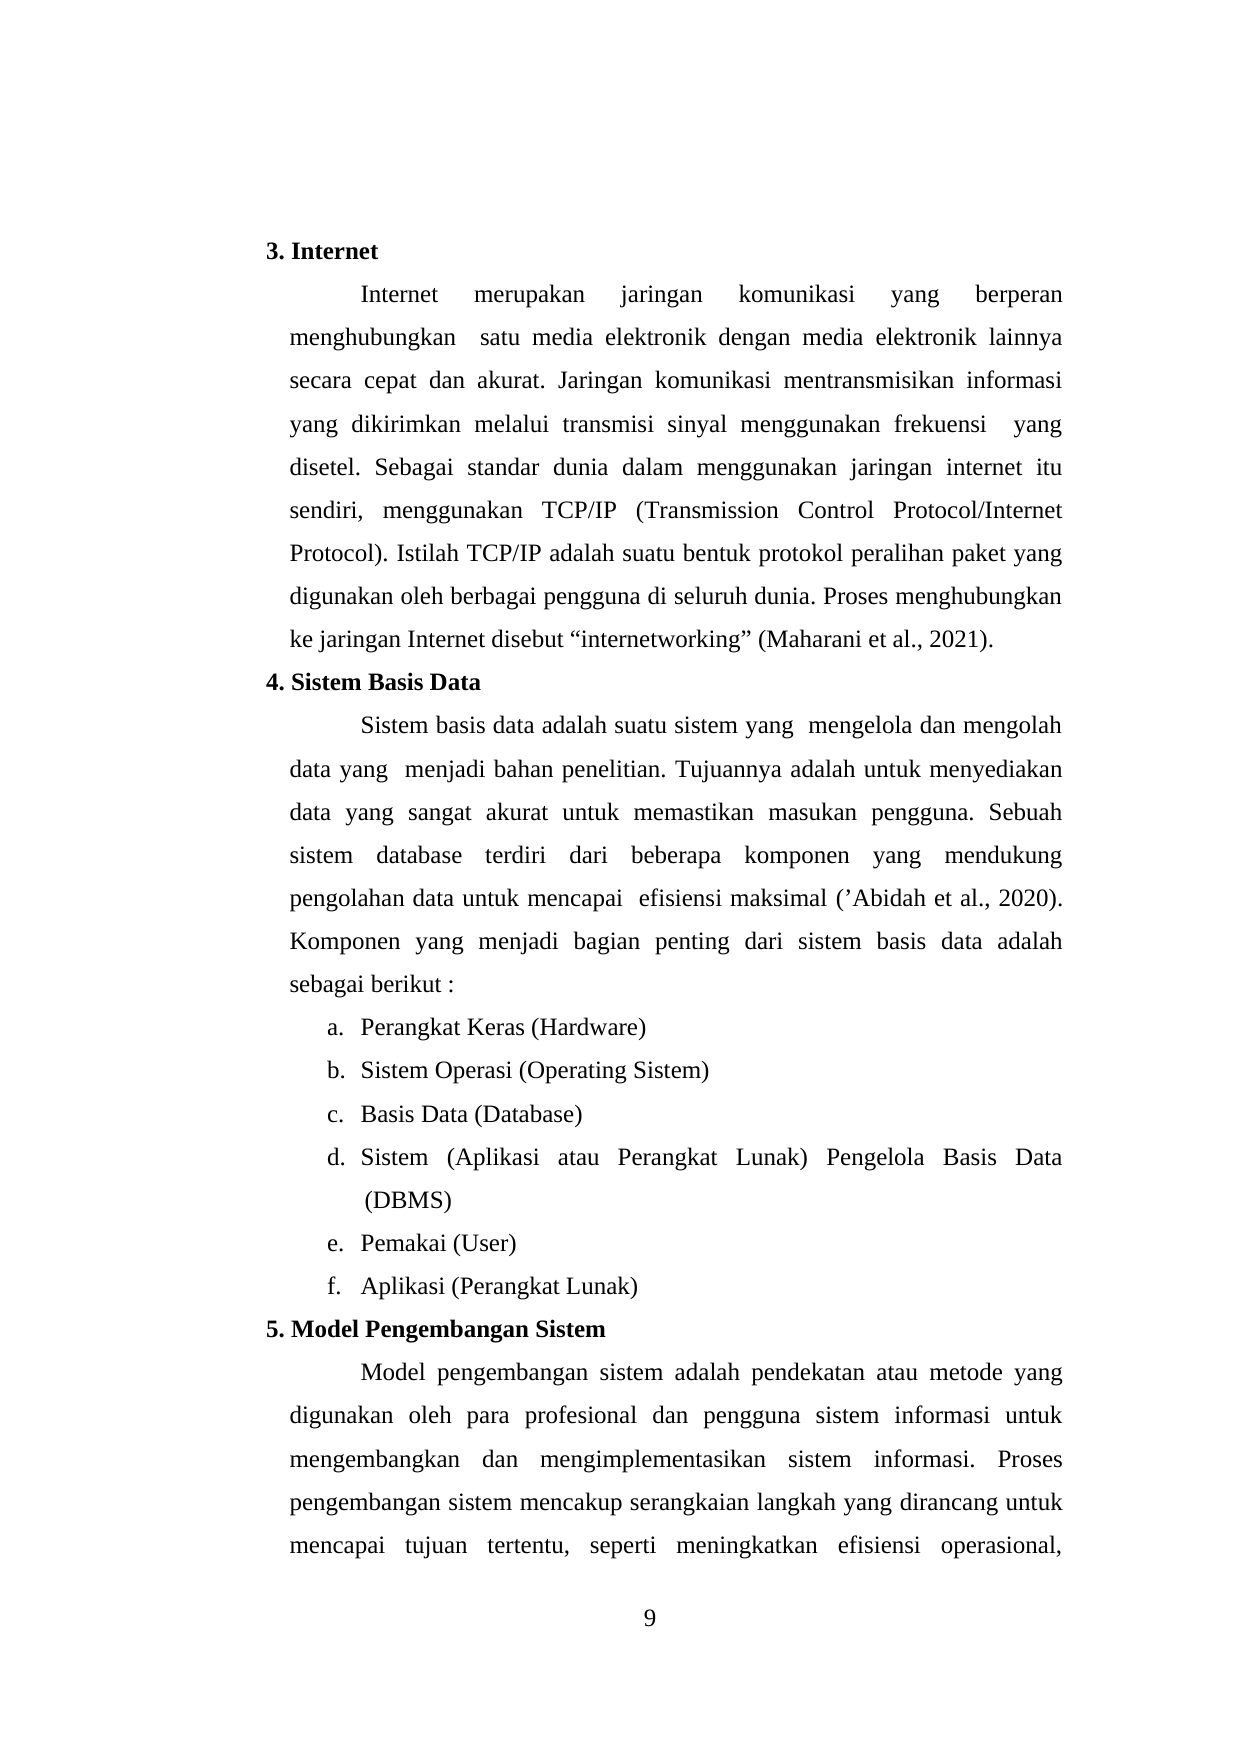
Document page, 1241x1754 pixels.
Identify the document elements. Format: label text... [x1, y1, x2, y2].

list Sistem Operasi (Operating Sistem) [327, 1056, 1063, 1084]
list Aplikasi (Perangkat Lunak) [327, 1271, 1063, 1300]
text Internet merupakan jaringan komunikasi yang berperan menghubungkan satu media elektronik dengan media elektronik lainnya secara cepat dan akurat. Jaringan komunikasi mentransmisikan informasi yang dikirimkan melalui transmisi sinyal menggunakan frekuensi yang disetel. Sebagai standar dunia dalam menggunakan jaringan internet itu sendiri, menggunakan TCP/IP (Transmission Control Protocol/Internet Protocol). Istilah TCP/IP adalah suatu bentuk protokol peralihan paket yang digunakan oleh berbagai pengguna di seluruh dunia. Proses menghubungkan ke jaringan Internet disebut “internetworking” . [289, 279, 1063, 653]
list Pemakai (User) [327, 1228, 1063, 1257]
text Sistem basis data adalah suatu sistem yang mengelola dan mengolah data yang menjadi bahan penelitian. Tujuannya adalah untuk menyediakan data yang sangat akurat untuk memastikan masukan pengguna. Sebuah sistem database terdiri dari beberapa komponen yang mendukung pengolahan data untuk mencapai efisiensi maksimal . Komponen yang menjadi bagian penting dari sistem basis data adalah sebagai berikut : [289, 711, 1063, 998]
subtitle Sistem Basis Data [266, 667, 1063, 696]
list Perangkat Keras (Hardware) [327, 1012, 1063, 1041]
list Sistem (Aplikasi atau Perangkat Lunak) Pengelola Basis Data (DBMS) [327, 1142, 1063, 1214]
subtitle Model Pengembangan Sistem [266, 1314, 1063, 1343]
subtitle Internet [266, 236, 1063, 265]
list Basis Data (Database) [327, 1099, 1063, 1127]
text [289, 1357, 1063, 1559]
